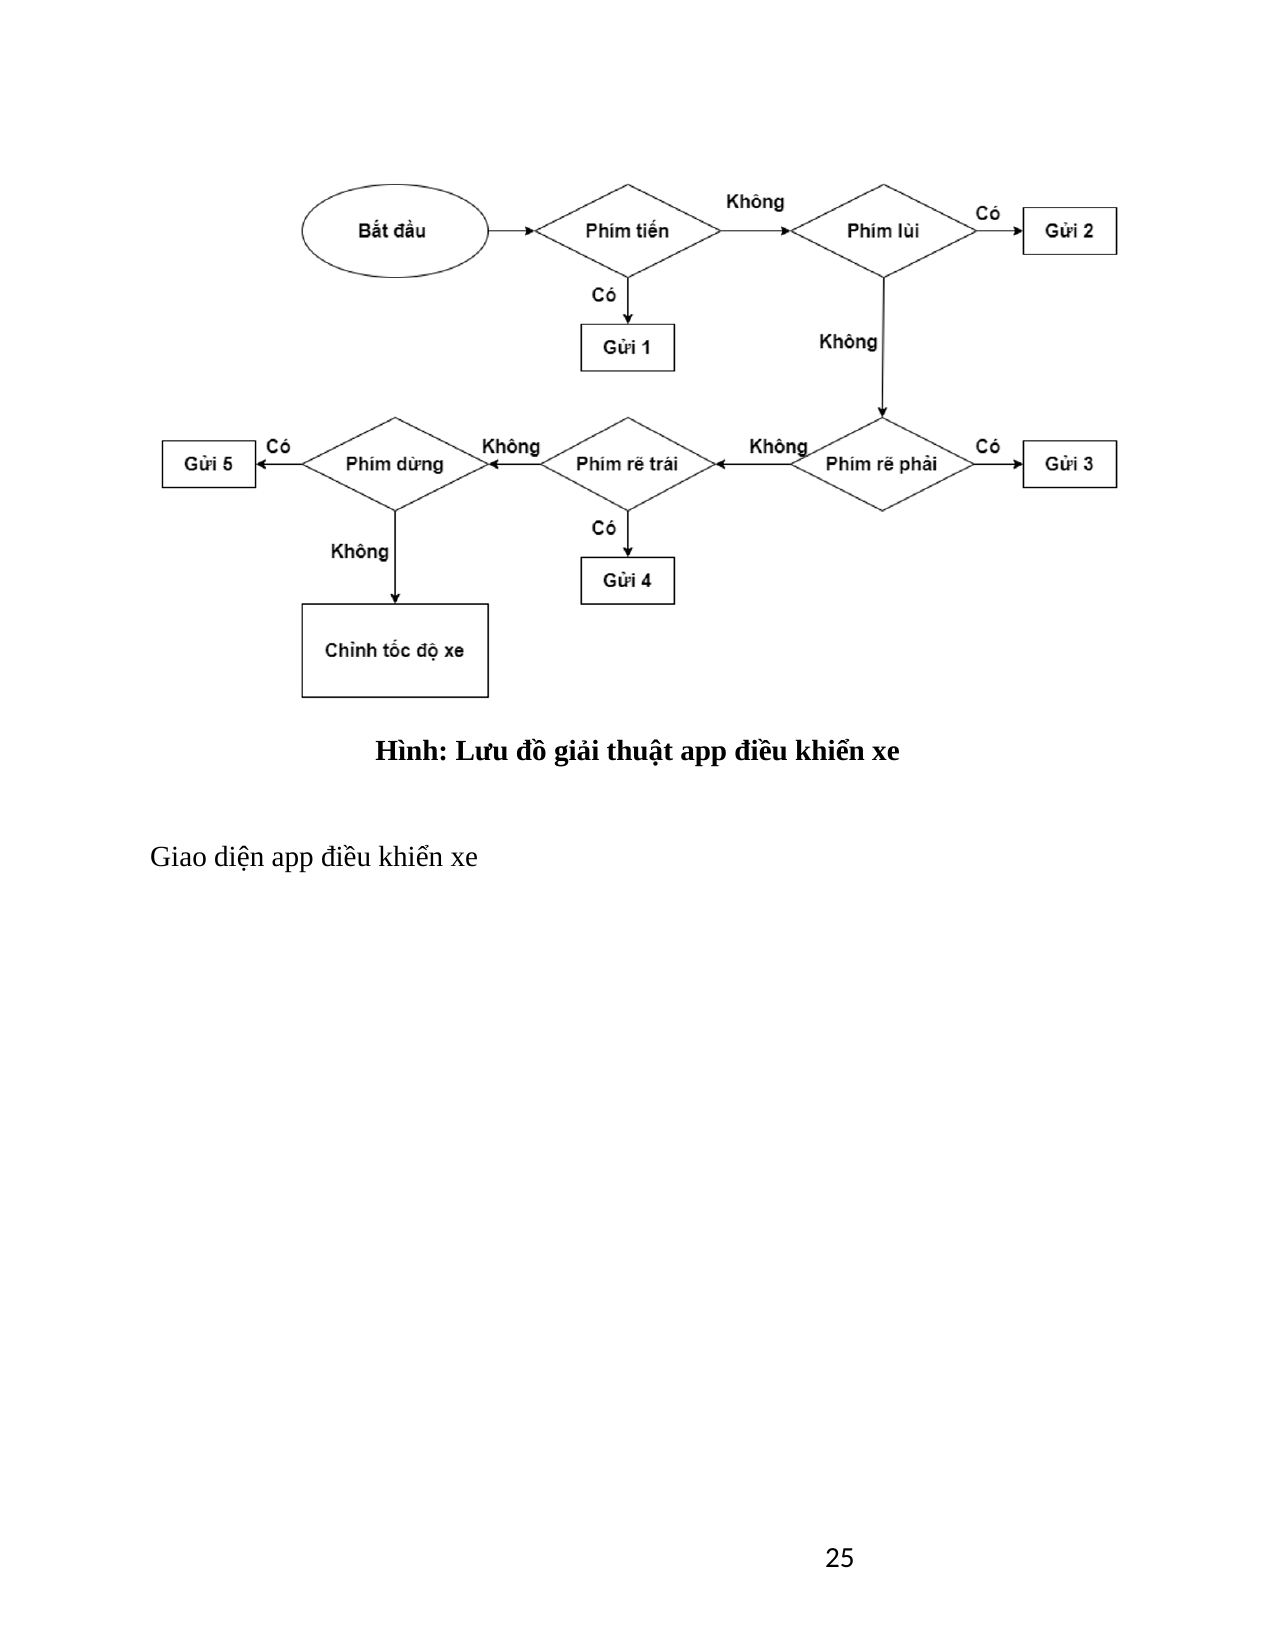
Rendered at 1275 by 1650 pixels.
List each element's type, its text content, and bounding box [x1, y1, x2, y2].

picture [150, 150, 1125, 715]
text Hình: Lưu đồ giải thuật app điều khiển xe [150, 733, 1125, 767]
text Giao diện app điều khiển xe [150, 839, 1125, 872]
